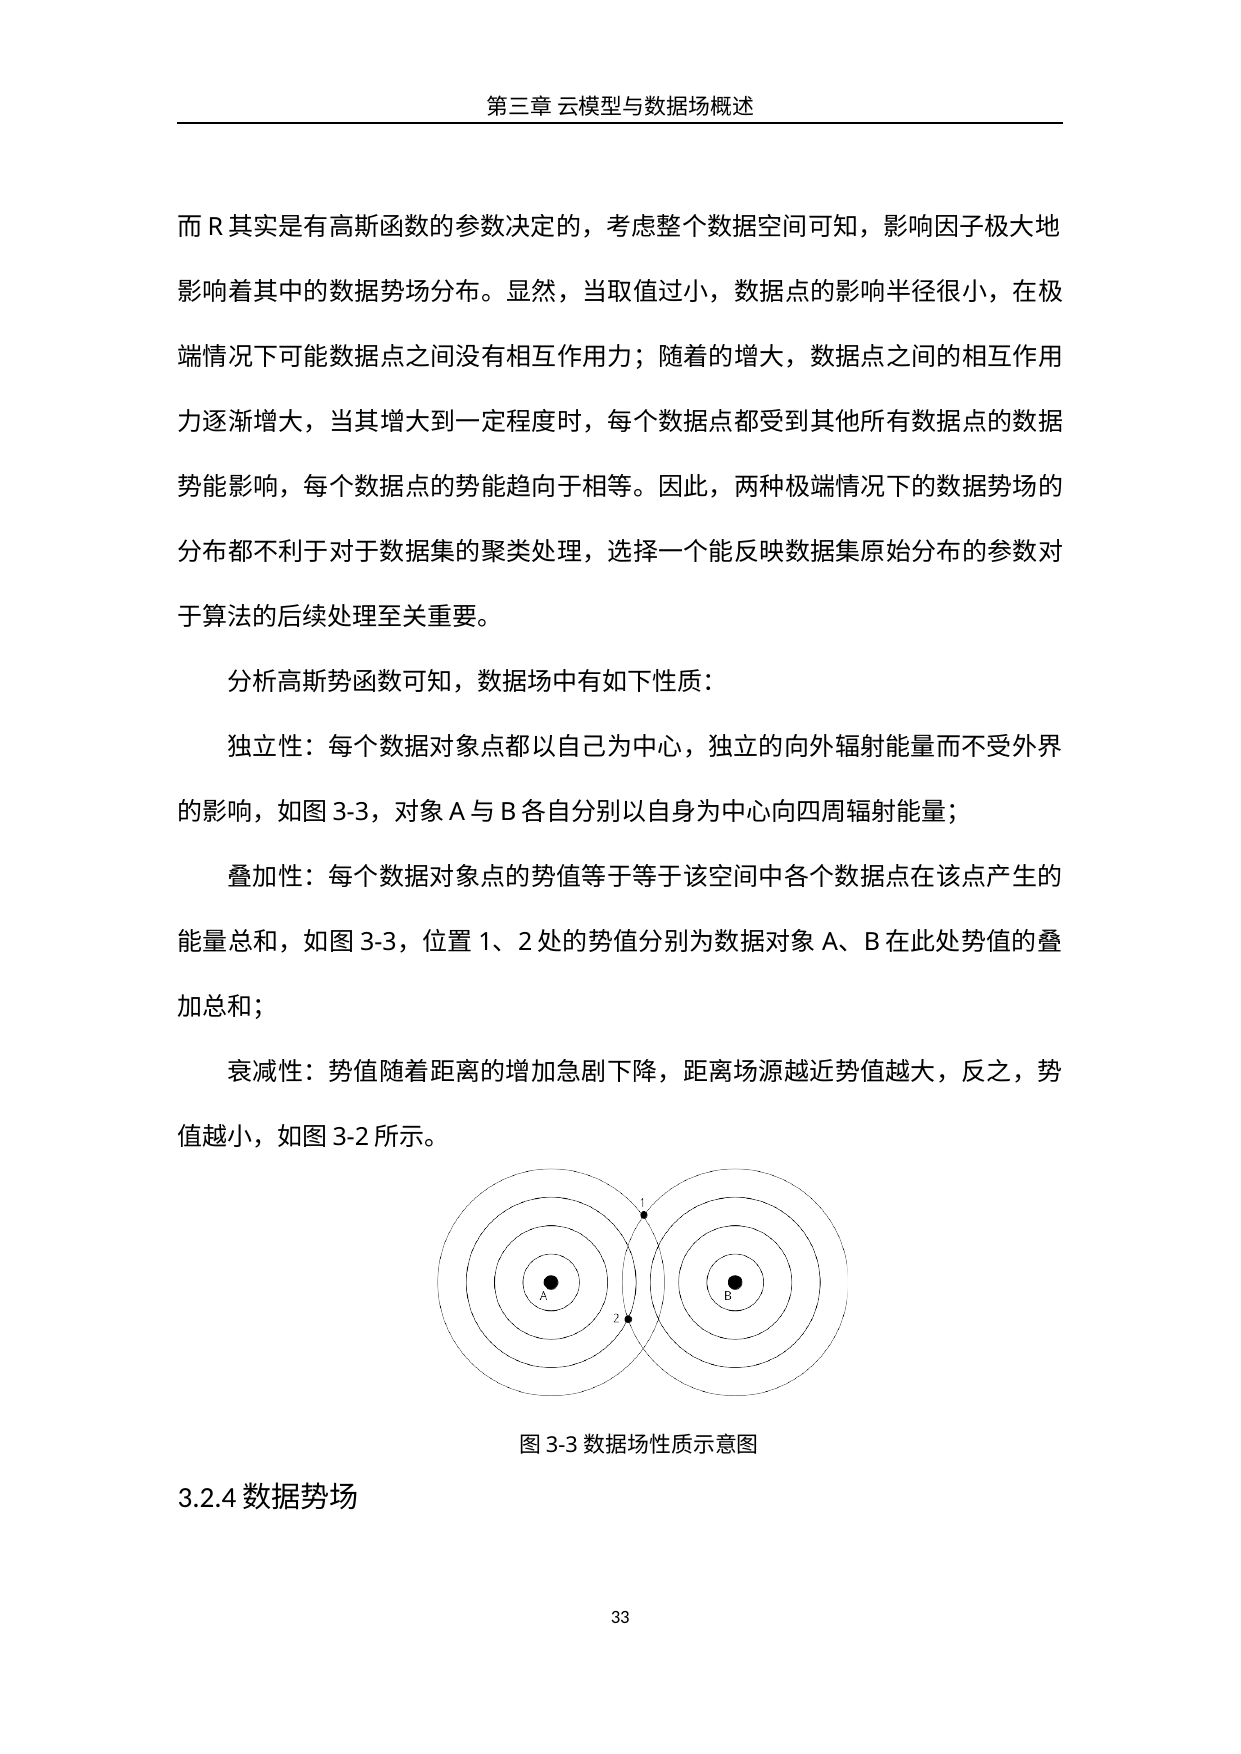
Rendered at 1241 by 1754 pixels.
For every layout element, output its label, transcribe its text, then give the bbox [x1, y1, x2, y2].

text 叠加性：每个数据对象点的势值等于等于该空间中各个数据点在该点产生的能量总和，如图3-3，位置1、2处的势值分别为数据对象A、B在此处势值的叠加总和； [177, 842, 1063, 1037]
text 衰减性：势值随着距离的增加急剧下降，距离场源越近势值越大，反之，势值越小，如图3-2所示。 [177, 1037, 1063, 1167]
text 分析高斯势函数可知，数据场中有如下性质： [177, 647, 1063, 712]
text 独立性：每个数据对象点都以自己为中心，独立的向外辐射能量而不受外界的影响，如图3-3，对象A与B各自分别以自身为中心向四周辐射能量； [177, 712, 1063, 842]
subtitle 3.2.4数据势场 [177, 1462, 1063, 1527]
list 图3-3 数据场性质示意图 [215, 1427, 1063, 1460]
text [177, 192, 1063, 647]
